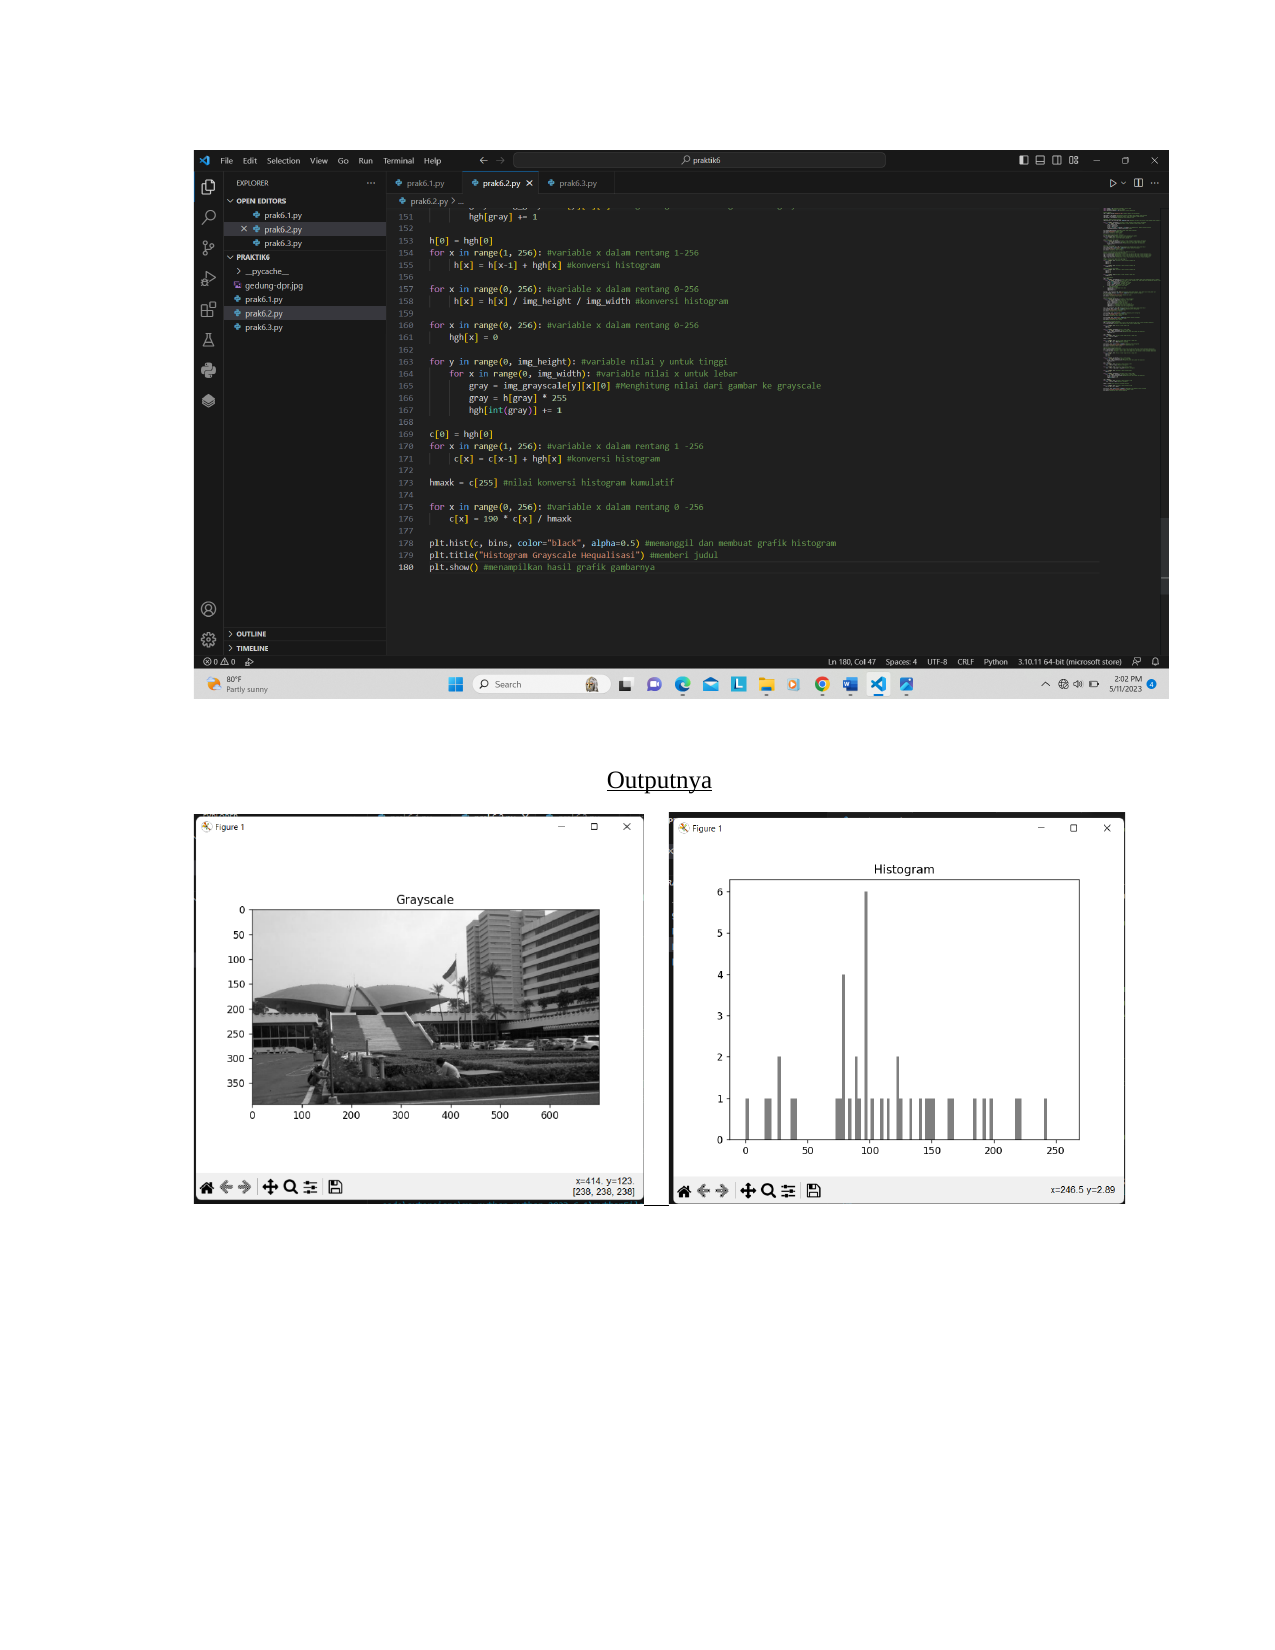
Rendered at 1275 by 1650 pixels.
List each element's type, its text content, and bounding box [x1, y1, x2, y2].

picture [668, 812, 1125, 1204]
text Outputnya [194, 765, 1125, 794]
picture [193, 814, 644, 1204]
picture [193, 150, 1169, 699]
